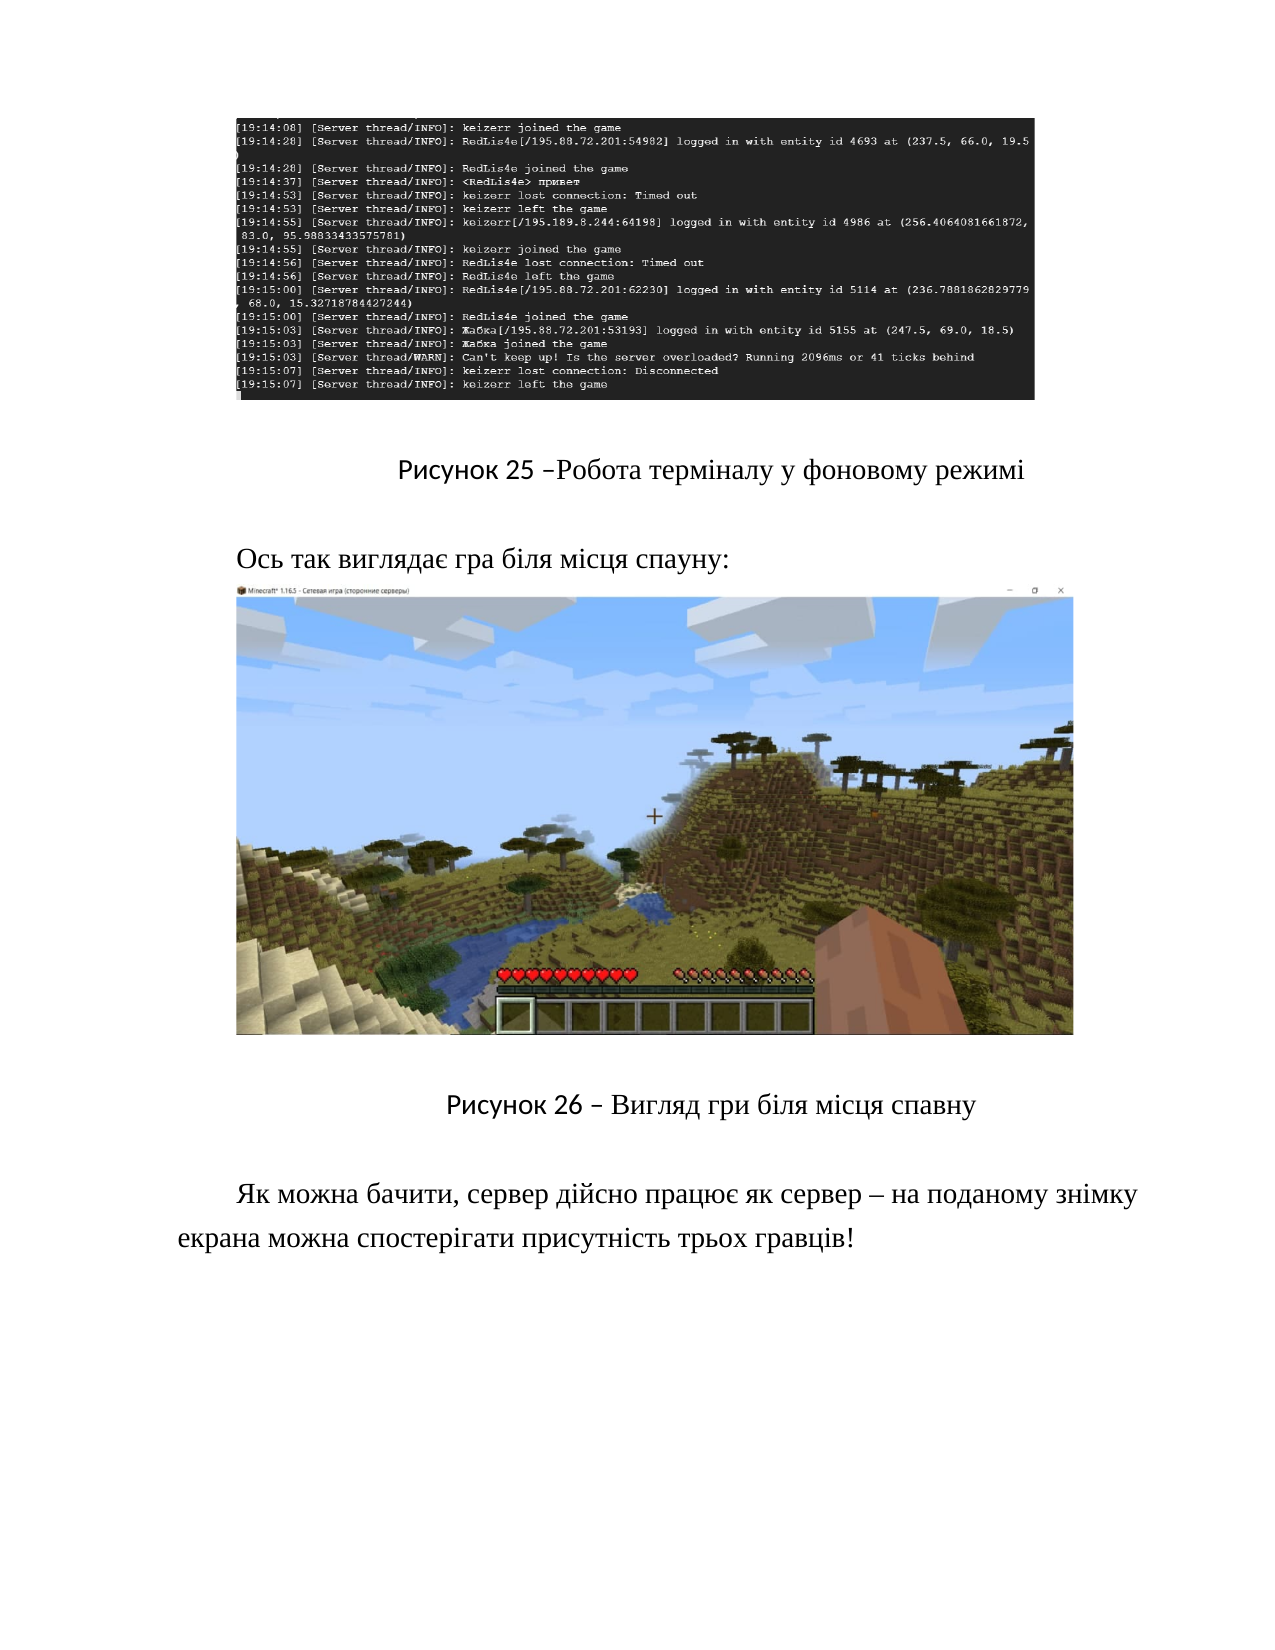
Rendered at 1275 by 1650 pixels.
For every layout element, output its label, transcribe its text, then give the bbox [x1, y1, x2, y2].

text Як можна бачити, сервер дійсно працює як сервер – на поданому знімку екрана можна спостерігати присутність трьох гравців! [177, 1176, 1186, 1253]
text Рисунок 26 – Вигляд гри біля місця спавну [177, 1086, 1186, 1122]
text Ось так виглядає гра біля місця спауну: [177, 541, 1186, 574]
picture [236, 118, 1035, 400]
text Рисунок 25 –Робота терміналу у фоновому режимі [177, 451, 1186, 487]
picture [236, 584, 1074, 1035]
